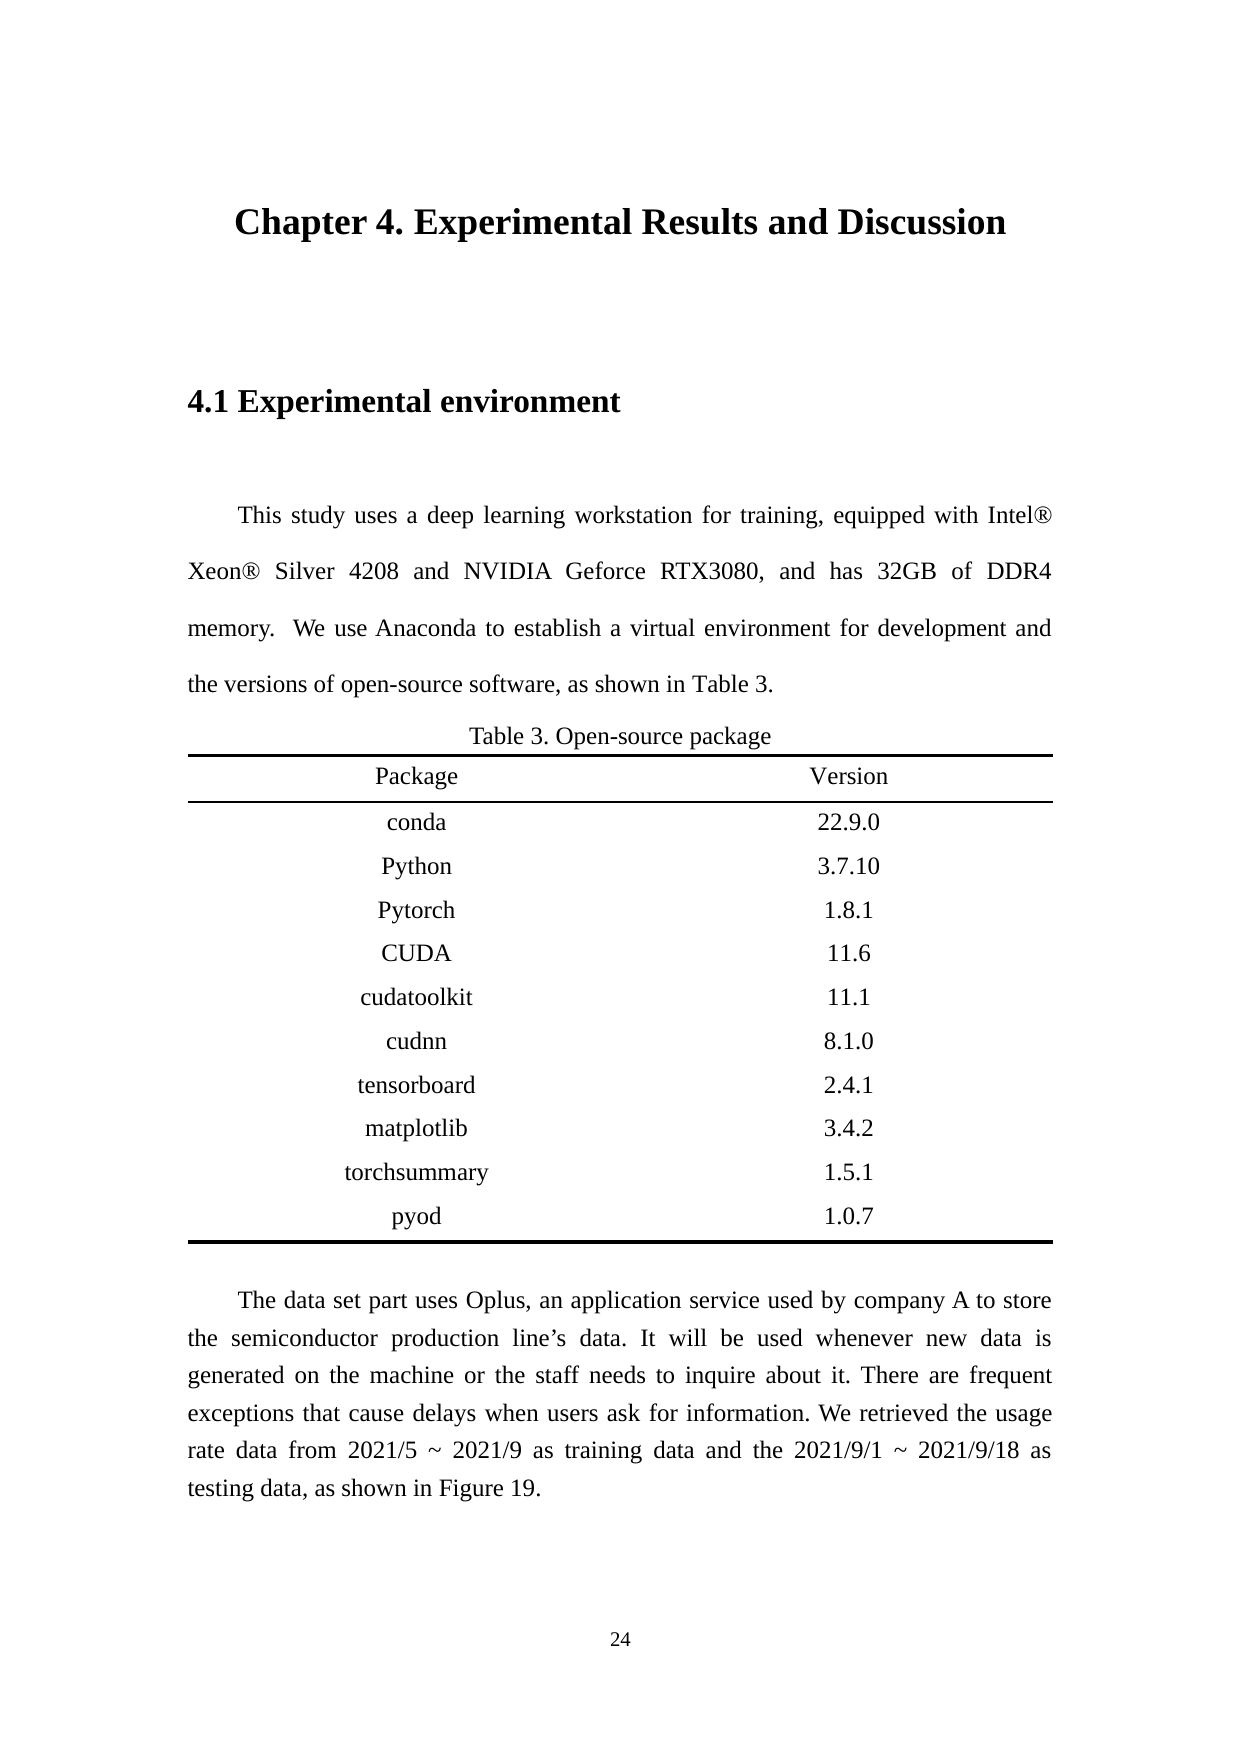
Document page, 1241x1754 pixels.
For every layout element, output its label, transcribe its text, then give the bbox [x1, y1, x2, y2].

table_cell 3.7.10 [645, 847, 1052, 890]
table_cell 11.6 [645, 934, 1052, 978]
table_cell 11.1 [645, 978, 1052, 1022]
table_cell matplotlib [188, 1109, 645, 1153]
table_cell 1.8.1 [645, 890, 1052, 934]
table_header Version [645, 757, 1052, 801]
text The data set part uses Oplus, an application service used by company A to store the semiconductor production line’s data. It will be used whenever new data is generated on the machine or the staff needs to inquire about it. There are frequent exceptions that cause delays when users ask for information. We retrieved the usage rate data from 2021/5 ~ 2021/9 as training data and the 2021/9/1 ~ 2021/9/18 as testing data, as shown in Figure 19. [187, 1281, 1053, 1506]
table_cell 8.1.0 [645, 1022, 1052, 1065]
text This study uses a deep learning workstation for training, equipped with Intel® Xeon® Silver 4208 and NVIDIA Geforce RTX3080, and has 32GB of DDR4 memory. We use Anaconda to establish a virtual environment for development and the versions of open-source software, as shown in Table 3. [187, 496, 1053, 702]
table_cell cudnn [188, 1022, 645, 1065]
table_cell tensorboard [188, 1065, 645, 1109]
table_cell CUDA [188, 934, 645, 978]
table_cell 3.4.2 [645, 1109, 1052, 1153]
table_cell Pytorch [188, 890, 645, 934]
table_cell 1.0.7 [645, 1197, 1052, 1240]
table_cell pyod [188, 1197, 645, 1240]
table_cell 2.4.1 [645, 1065, 1052, 1109]
table_header Package [188, 757, 645, 801]
table_cell conda [188, 803, 645, 847]
table_cell 1.5.1 [645, 1153, 1052, 1197]
table_cell cudatoolkit [188, 978, 645, 1022]
subtitle 4.1 Experimental environment [187, 363, 1053, 438]
table_cell Python [188, 847, 645, 890]
table_cell torchsummary [188, 1153, 645, 1197]
subtitle Chapter 4. Experimental Results and Discussion [187, 183, 1053, 258]
table_cell 22.9.0 [645, 803, 1052, 847]
